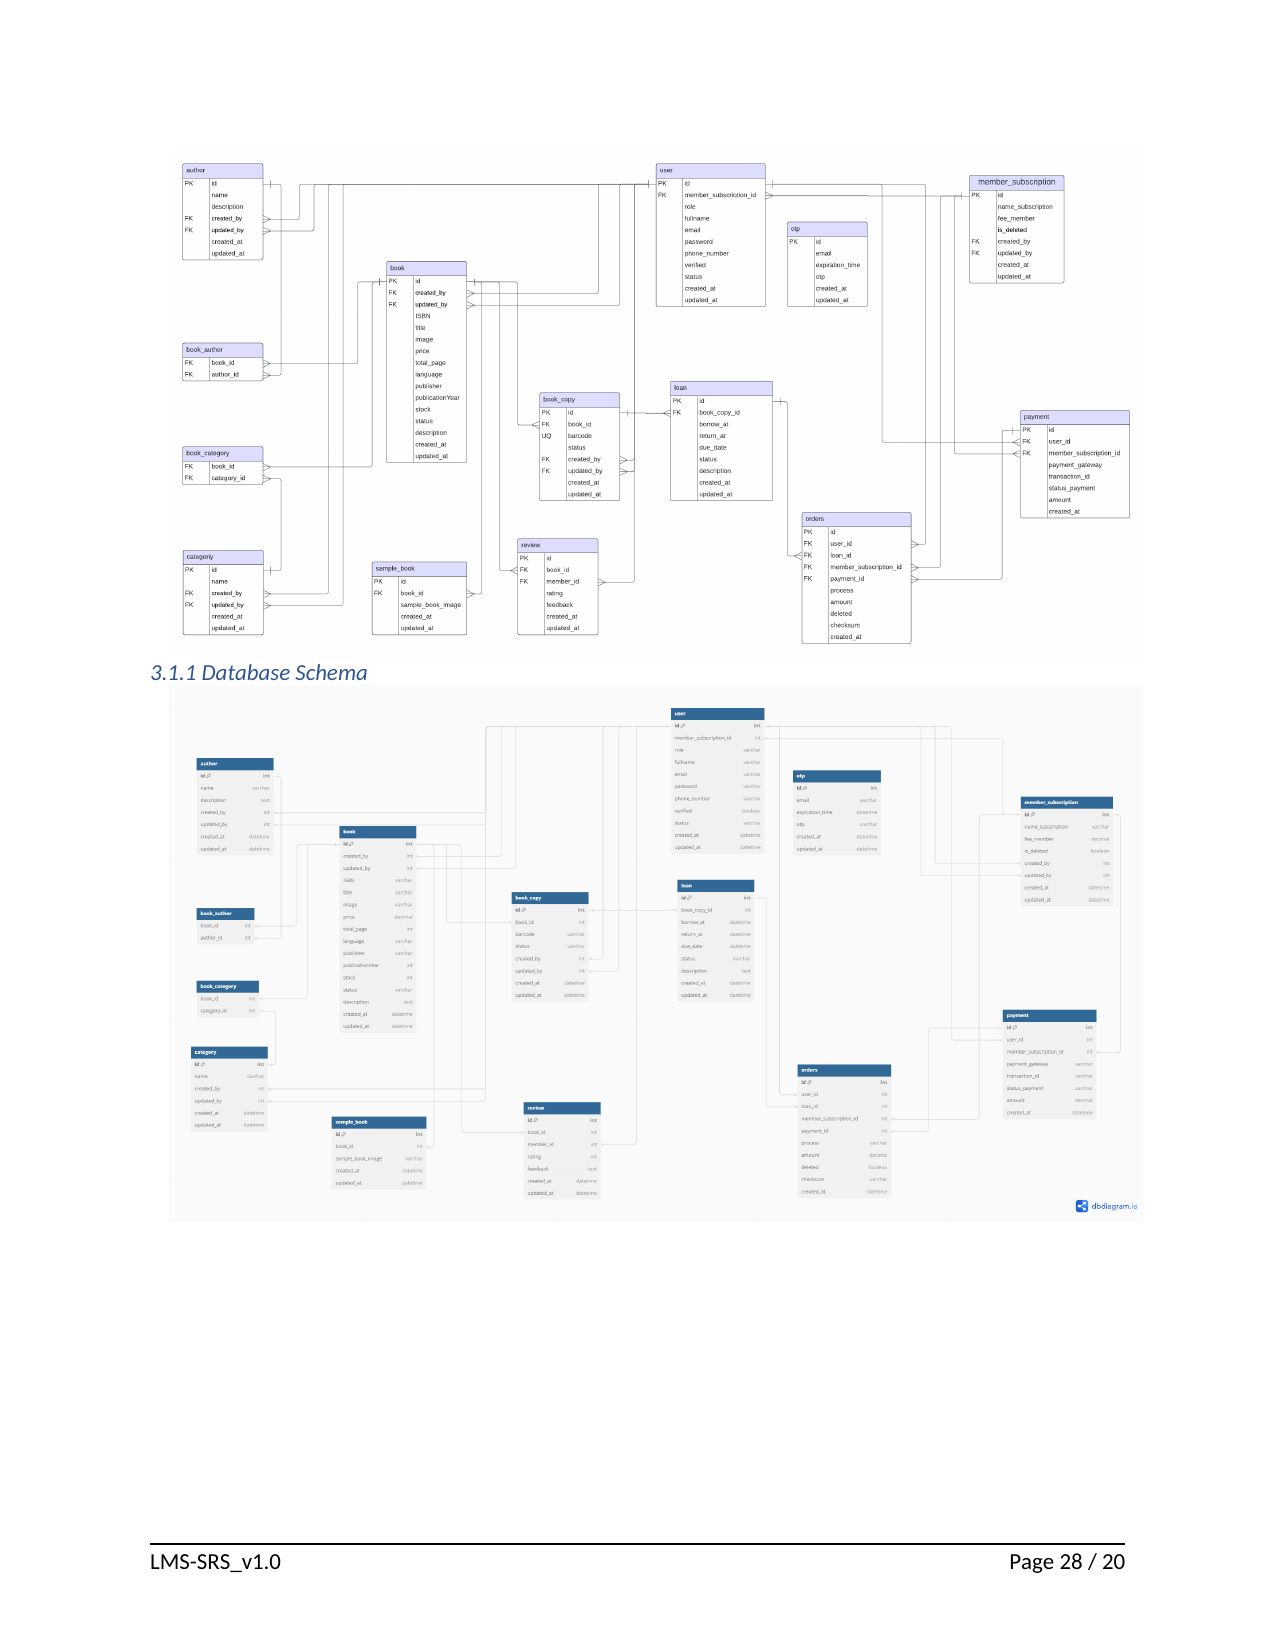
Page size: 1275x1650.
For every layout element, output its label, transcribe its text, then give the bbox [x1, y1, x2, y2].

subtitle 3.1.1 Database Schema [150, 150, 1125, 686]
